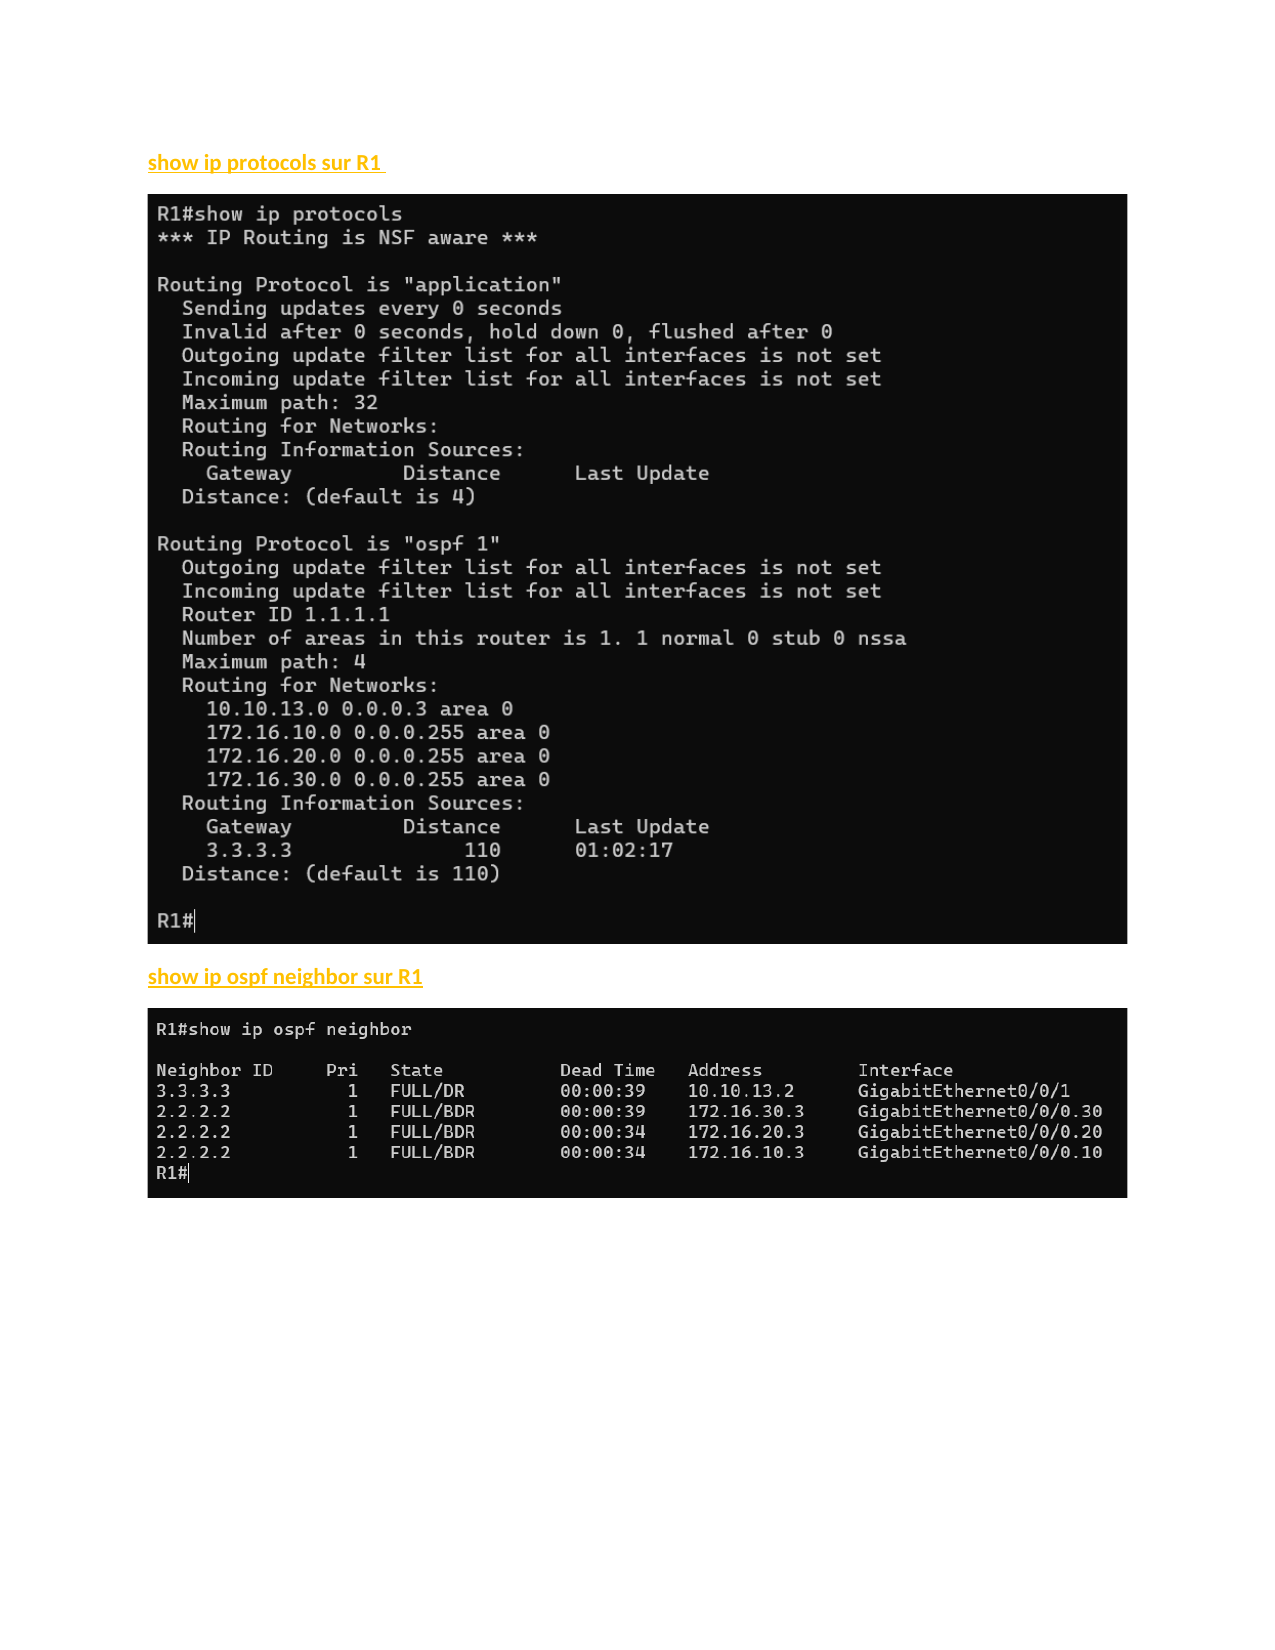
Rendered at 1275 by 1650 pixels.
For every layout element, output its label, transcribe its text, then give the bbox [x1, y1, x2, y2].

text show ip protocols sur R1 [148, 148, 1127, 176]
picture [147, 194, 1128, 944]
text show ip ospf neighbor sur R1 [148, 962, 1127, 990]
picture [147, 1008, 1128, 1198]
